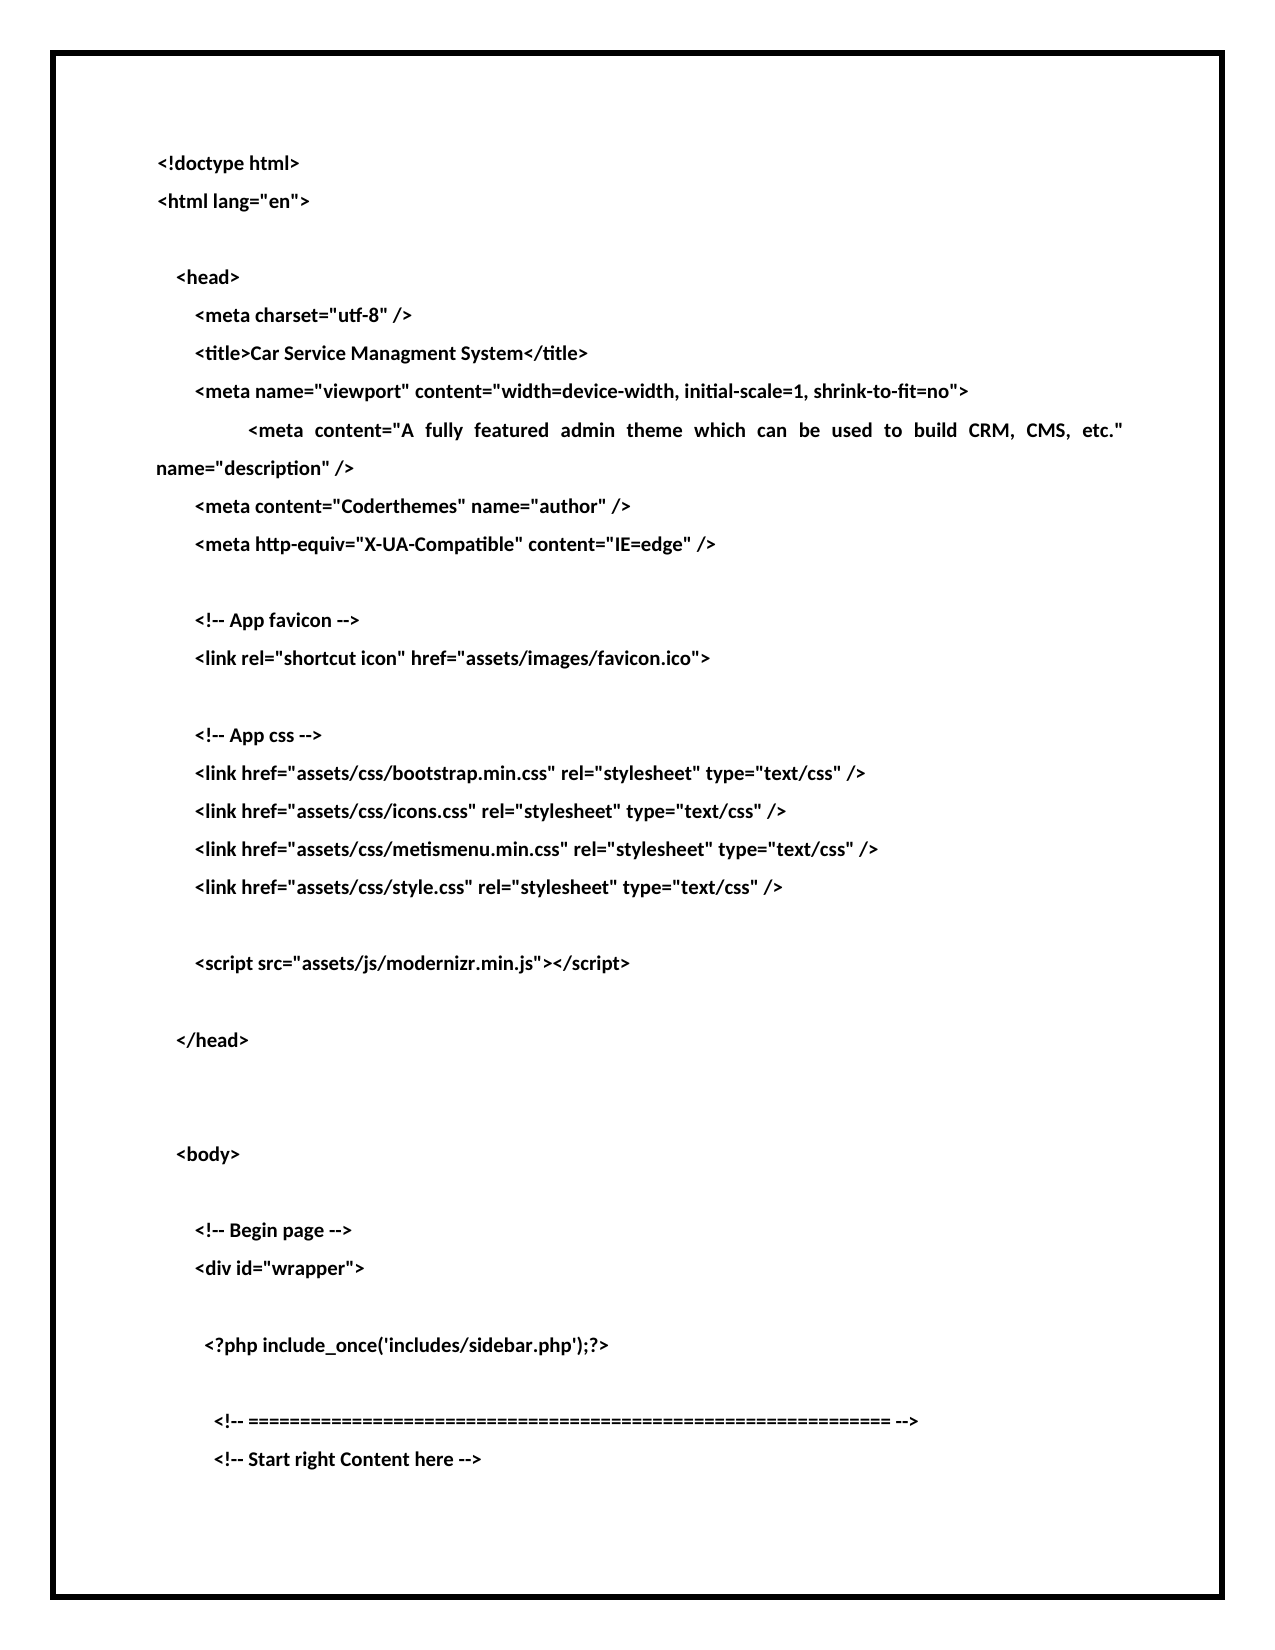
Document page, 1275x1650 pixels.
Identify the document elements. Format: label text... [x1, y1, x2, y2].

text <link href="assets/css/metismenu.min.css" rel="stylesheet" type="text/css" /> [156, 836, 1125, 862]
text <div id="wrapper"> [156, 1256, 1125, 1281]
text <link rel="shortcut icon" href="assets/images/favicon.ico"> [156, 646, 1125, 671]
text <!-- App css --> [156, 722, 1125, 747]
text <!-- Start right Content here --> [156, 1446, 1125, 1472]
text <meta content="A fully featured admin theme which can be used to build CRM, CMS, etc." name="description" /> [156, 417, 1125, 480]
text <!-- Begin page --> [156, 1217, 1125, 1243]
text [156, 1408, 1125, 1433]
text </head> [156, 1027, 1125, 1052]
text <script src="assets/js/modernizr.min.js"></script> [156, 951, 1125, 976]
text <!-- App favicon --> [156, 607, 1125, 633]
text <head> [156, 264, 1125, 290]
text <meta http-equiv="X-UA-Compatible" content="IE=edge" /> [156, 531, 1125, 557]
text <meta content="Coderthemes" name="author" /> [156, 493, 1125, 518]
text <html lang="en"> [156, 188, 1125, 213]
text <link href="assets/css/icons.css" rel="stylesheet" type="text/css" /> [156, 798, 1125, 823]
text <meta name="viewport" content="width=device-width, initial-scale=1, shrink-to-fit=no"> [156, 379, 1125, 404]
text <link href="assets/css/style.css" rel="stylesheet" type="text/css" /> [156, 874, 1125, 900]
text <title>Car Service Managment System</title> [156, 341, 1125, 366]
text <meta charset="utf-8" /> [156, 302, 1125, 328]
text <body> [156, 1141, 1125, 1167]
text <?php include_once('includes/sidebar.php');?> [156, 1332, 1125, 1357]
text <!doctype html> [156, 150, 1125, 175]
text <link href="assets/css/bootstrap.min.css" rel="stylesheet" type="text/css" /> [156, 760, 1125, 785]
